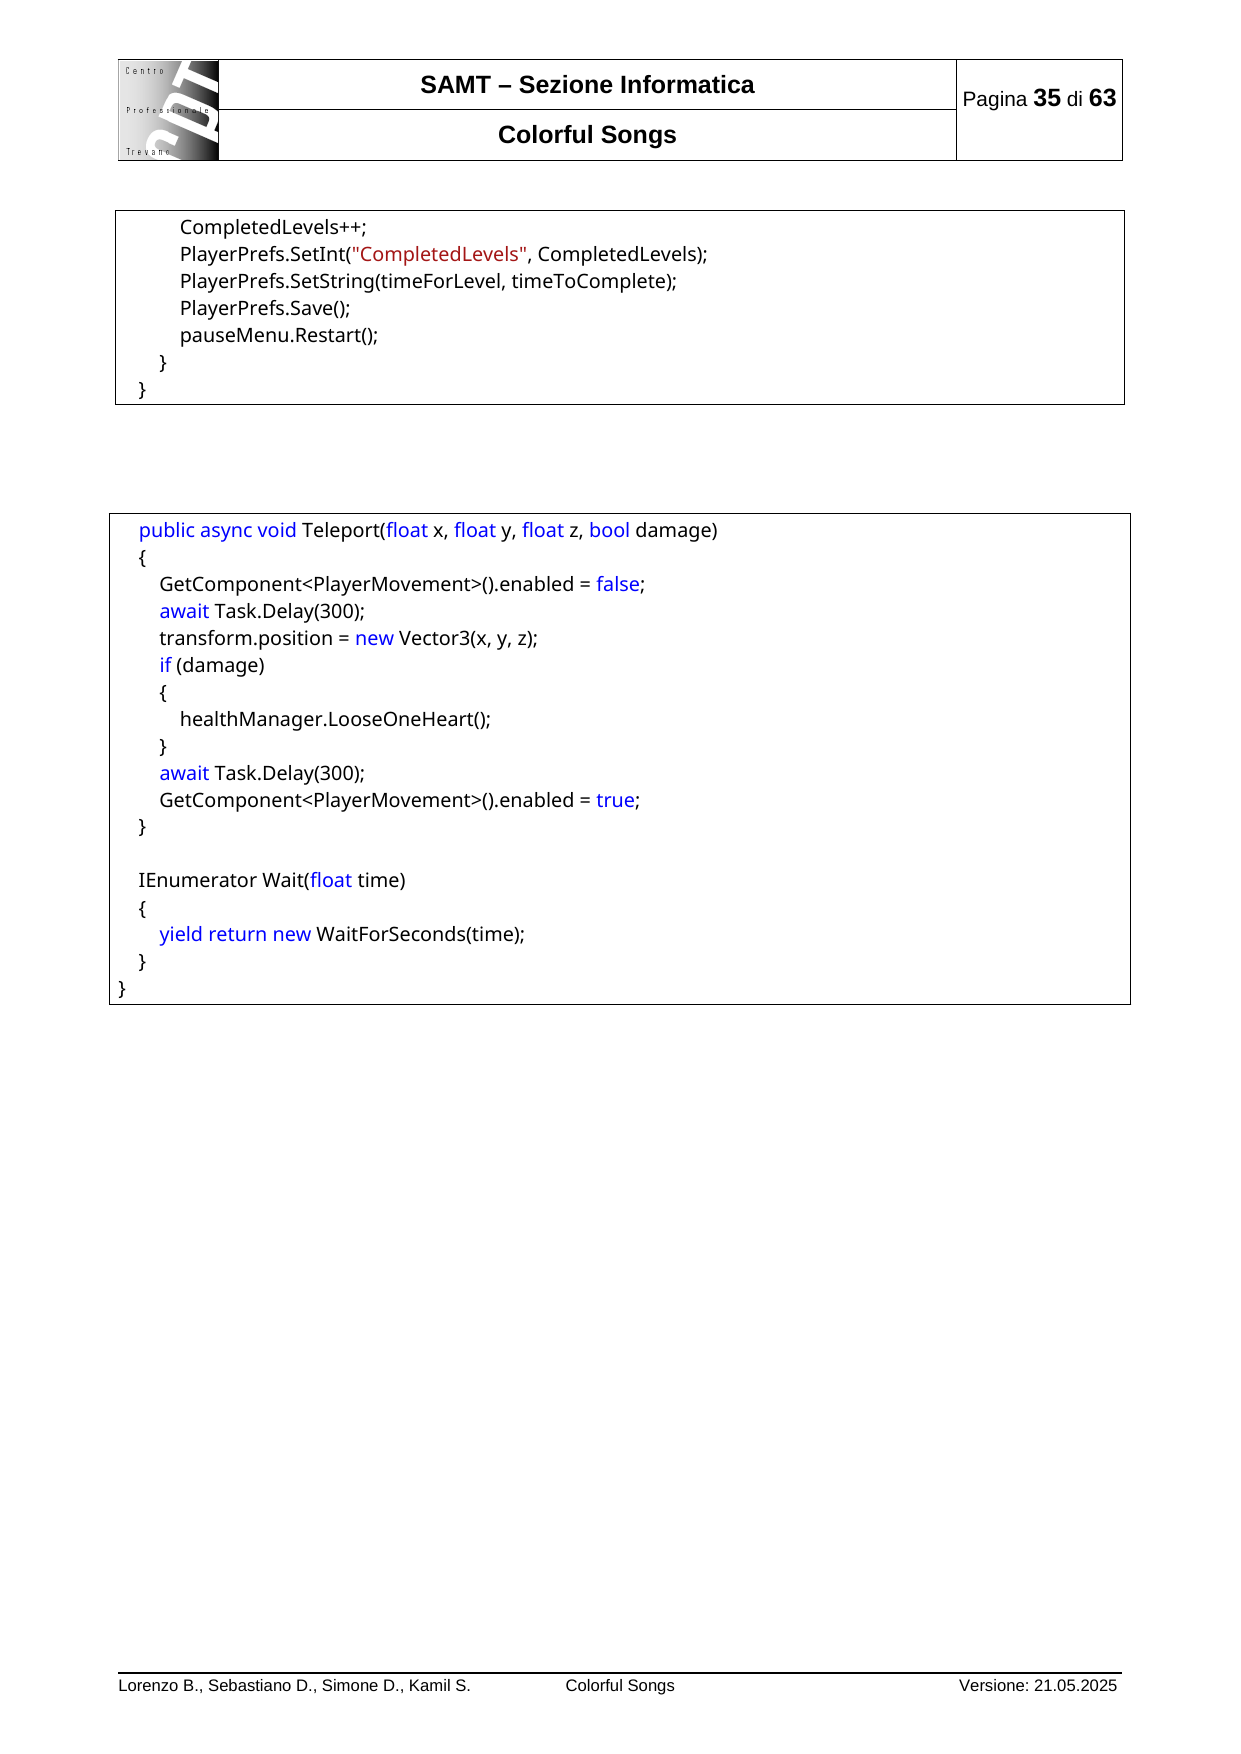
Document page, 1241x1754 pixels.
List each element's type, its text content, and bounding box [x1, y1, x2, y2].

text { [118, 678, 1122, 705]
text GetComponent<PlayerMovement>().enabled = false; [118, 570, 1122, 597]
text } [118, 948, 1122, 972]
text await Task.Delay(300); [118, 759, 1122, 786]
text PlayerPrefs.SetInt("CompletedLevels", CompletedLevels); [118, 240, 1122, 267]
text yield return new WaitForSeconds(time); [118, 921, 1122, 948]
text } [116, 372, 1124, 404]
text { [118, 894, 1122, 921]
text await Task.Delay(300); [118, 597, 1122, 624]
text } [118, 813, 1122, 840]
text transform.position = new Vector3(x, y, z); [118, 624, 1122, 651]
picture [118, 60, 219, 160]
text } [118, 348, 1122, 372]
text IEnumerator Wait(float time) [118, 867, 1122, 894]
text CompletedLevels++; [116, 211, 1124, 240]
text PlayerPrefs.SetString(timeForLevel, timeToComplete); [118, 267, 1122, 294]
text GetComponent<PlayerMovement>().enabled = true; [118, 786, 1122, 813]
text } [110, 972, 1130, 1004]
text public async void Teleport(float x, float y, float z, bool damage) [110, 514, 1130, 543]
text pauseMenu.Restart(); [118, 321, 1122, 348]
text } [118, 732, 1122, 759]
text if (damage) [118, 651, 1122, 678]
text PlayerPrefs.Save(); [118, 294, 1122, 321]
text healthManager.LooseOneHeart(); [118, 705, 1122, 732]
text { [118, 543, 1122, 570]
